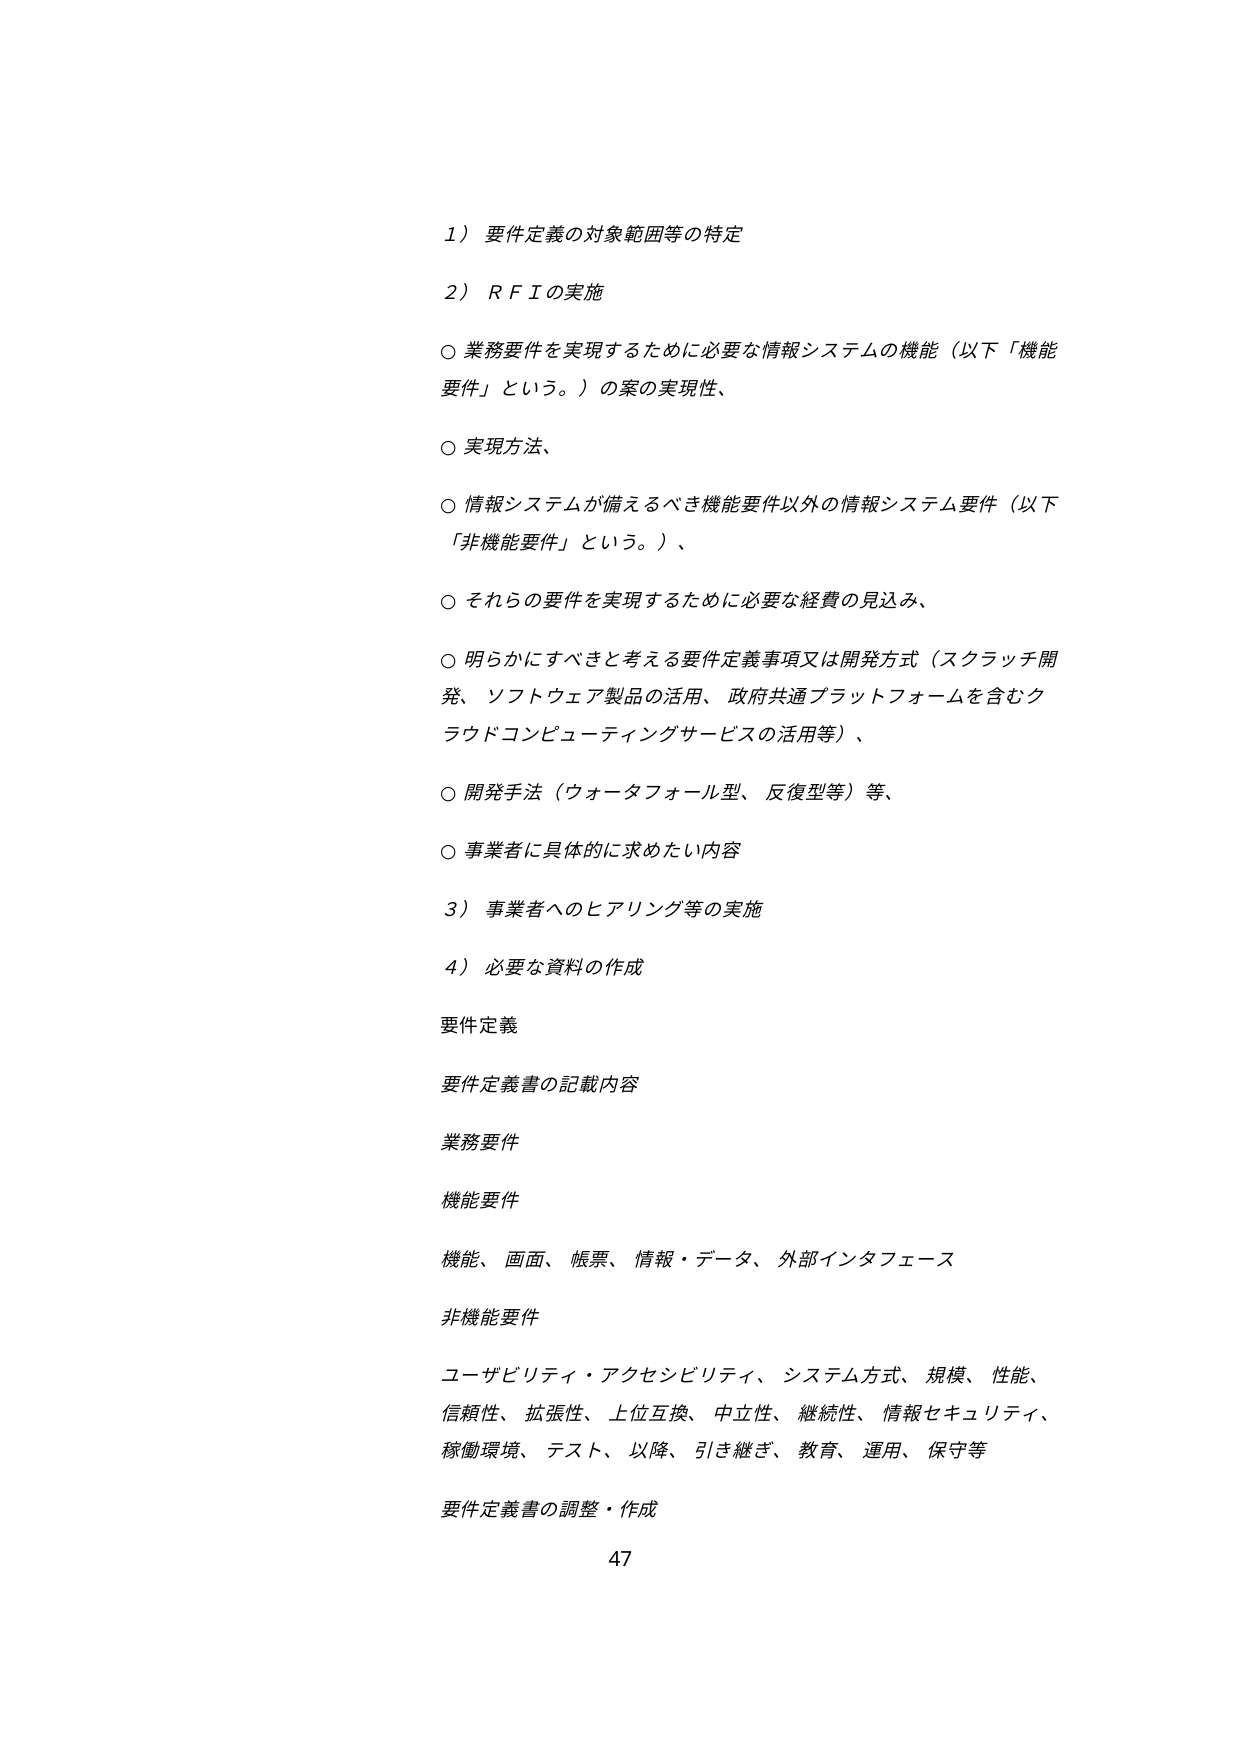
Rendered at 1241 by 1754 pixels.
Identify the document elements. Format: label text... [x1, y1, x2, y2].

text 要件定義書の記載内容 [440, 1064, 1063, 1102]
text ２） ＲＦＩの実施 [440, 272, 1063, 310]
text ○ 業務要件を実現するために必要な情報システムの機能（以下「機能要件」という。）の案の実現性、 [440, 331, 1063, 406]
text 非機能要件 [440, 1297, 1063, 1335]
text 業務要件 [440, 1122, 1063, 1160]
text ○ 情報システムが備えるべき機能要件以外の情報システム要件（以下「非機能要件」という。）、 [440, 485, 1063, 560]
text ３） 事業者へのヒアリング等の実施 [440, 889, 1063, 927]
text 機能要件 [440, 1181, 1063, 1218]
text 要件定義書の調整・作成 [440, 1489, 1063, 1527]
text ○ それらの要件を実現するために必要な経費の見込み、 [440, 581, 1063, 618]
text ○ 実現方法、 [440, 427, 1063, 464]
text ユーザビリティ・アクセシビリティ、 システム方式、 規模、 性能、 信頼性、 拡張性、 上位互換、 中立性、 継続性、 情報セキュリティ、 稼働環境、 テスト、 以降、 引き継ぎ、 教育、 運用、 保守等 [440, 1356, 1063, 1468]
text ○ 開発手法（ウォータフォール型、 反復型等）等、 [440, 772, 1063, 810]
text 機能、 画面、 帳票、 情報・データ、 外部インタフェース [440, 1239, 1063, 1277]
text ４） 必要な資料の作成 [440, 947, 1063, 985]
text １） 要件定義の対象範囲等の特定 [440, 214, 1063, 252]
text 要件定義 [440, 1006, 1063, 1043]
text ○ 明らかにすべきと考える要件定義事項又は開発方式（スクラッチ開発、 ソフトウェア製品の活用、 政府共通プラットフォームを含むクラウドコンピューティングサービスの活用等）、 [440, 639, 1063, 752]
text ○ 事業者に具体的に求めたい内容 [440, 831, 1063, 868]
